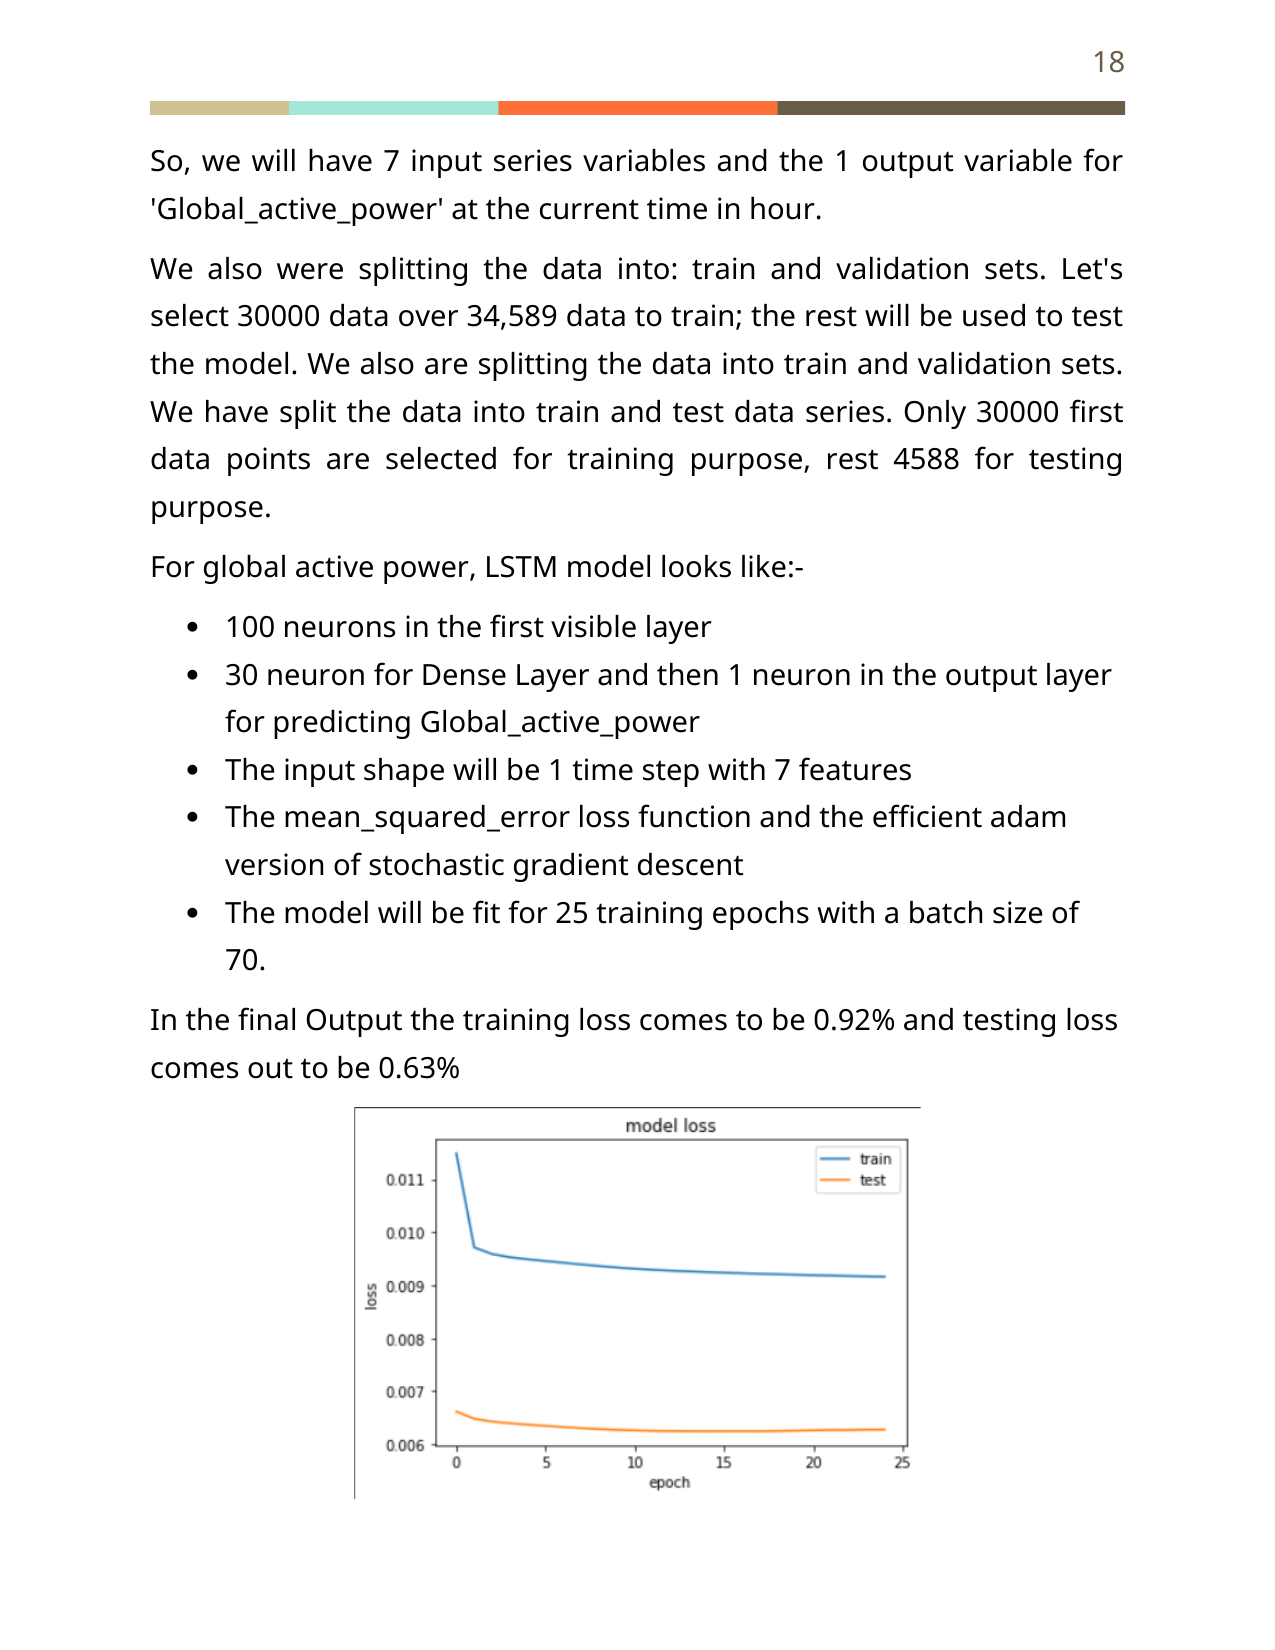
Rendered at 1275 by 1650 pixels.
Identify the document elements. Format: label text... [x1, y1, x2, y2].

picture [354, 1107, 921, 1499]
list The mean_squared_error loss function and the efficient adam version of stochastic gradient descent [187, 797, 1125, 884]
list 100 neurons in the first visible layer [187, 606, 1125, 646]
picture [150, 101, 1125, 115]
text We also were splitting the data into: train and validation sets. Let's select 30000 data over 34,589 data to train; the rest will be used to test the model. We also are splitting the data into train and validation sets. We have split the data into train and test data series. Only 30000 first data points are selected for training purpose, rest 4588 for testing purpose. [150, 248, 1125, 526]
text For global active power, LSTM model looks like:- [150, 546, 1125, 586]
text So, we will have 7 input series variables and the 1 output variable for 'Global_active_power' at the current time in hour. [150, 140, 1125, 228]
list 30 neuron for Dense Layer and then 1 neuron in the output layer for predicting Global_active_power [187, 654, 1125, 741]
text In the final Output the training loss comes to be 0.92% and testing loss comes out to be 0.63% [150, 999, 1125, 1087]
list The model will be fit for 25 training epochs with a batch size of 70. [187, 892, 1125, 979]
list The input shape will be 1 time step with 7 features [187, 749, 1125, 789]
